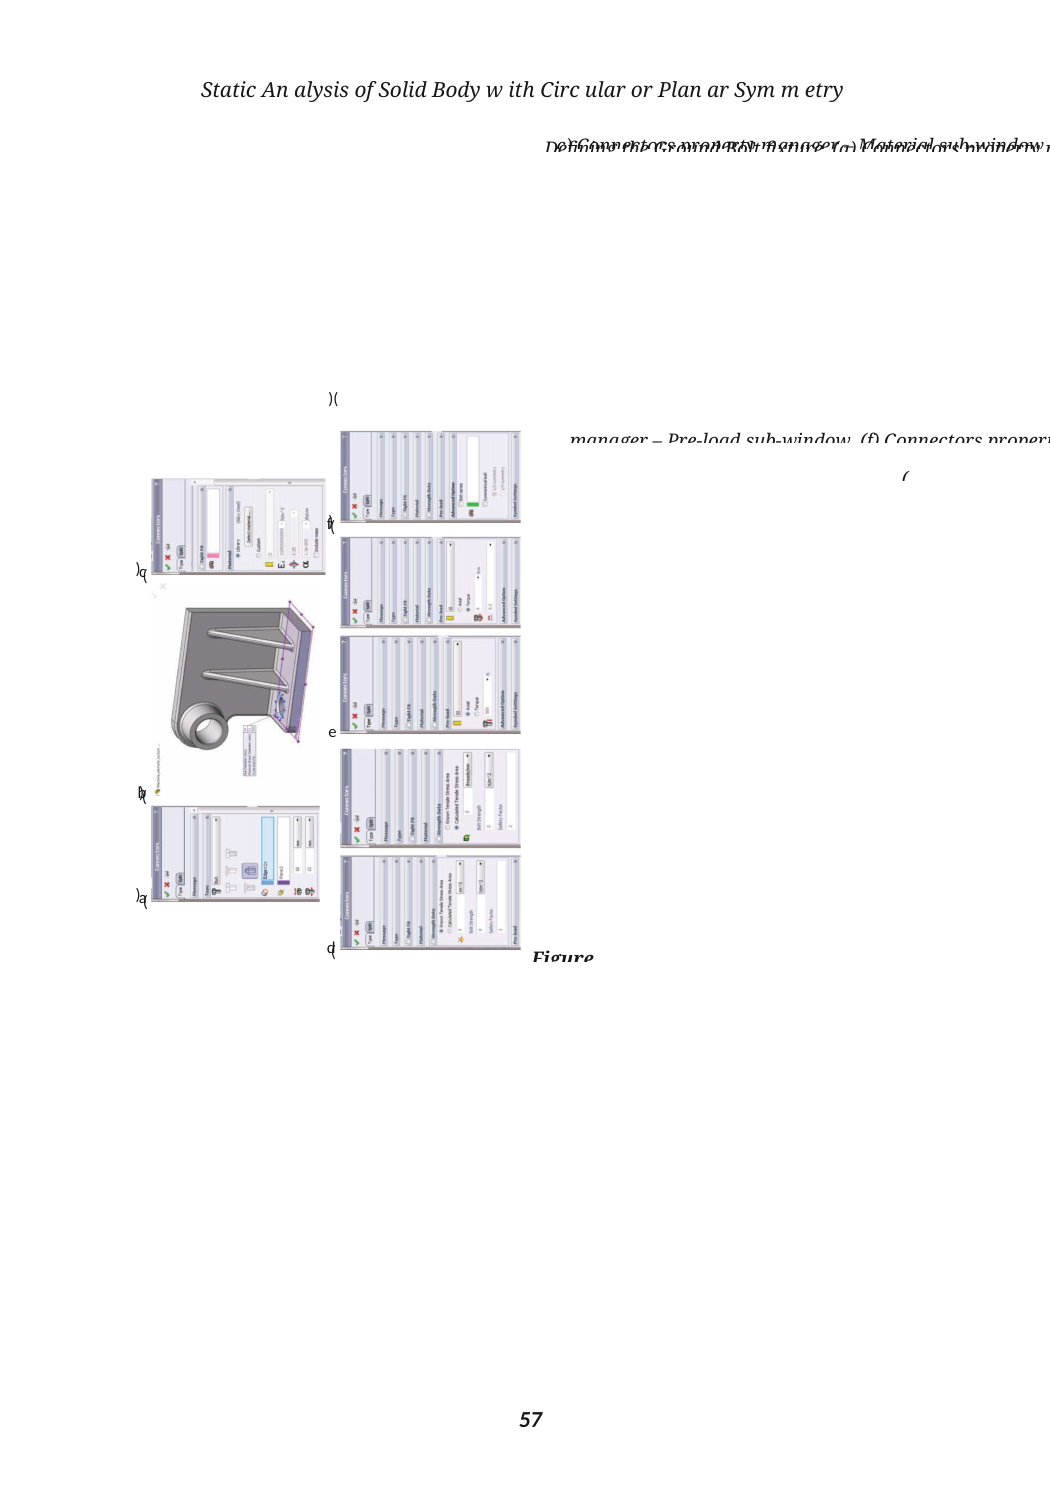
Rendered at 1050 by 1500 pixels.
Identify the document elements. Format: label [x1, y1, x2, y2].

picture [152, 584, 320, 796]
picture [152, 806, 320, 901]
picture [152, 479, 325, 575]
picture [341, 749, 521, 950]
picture [341, 431, 521, 522]
picture [341, 537, 521, 734]
